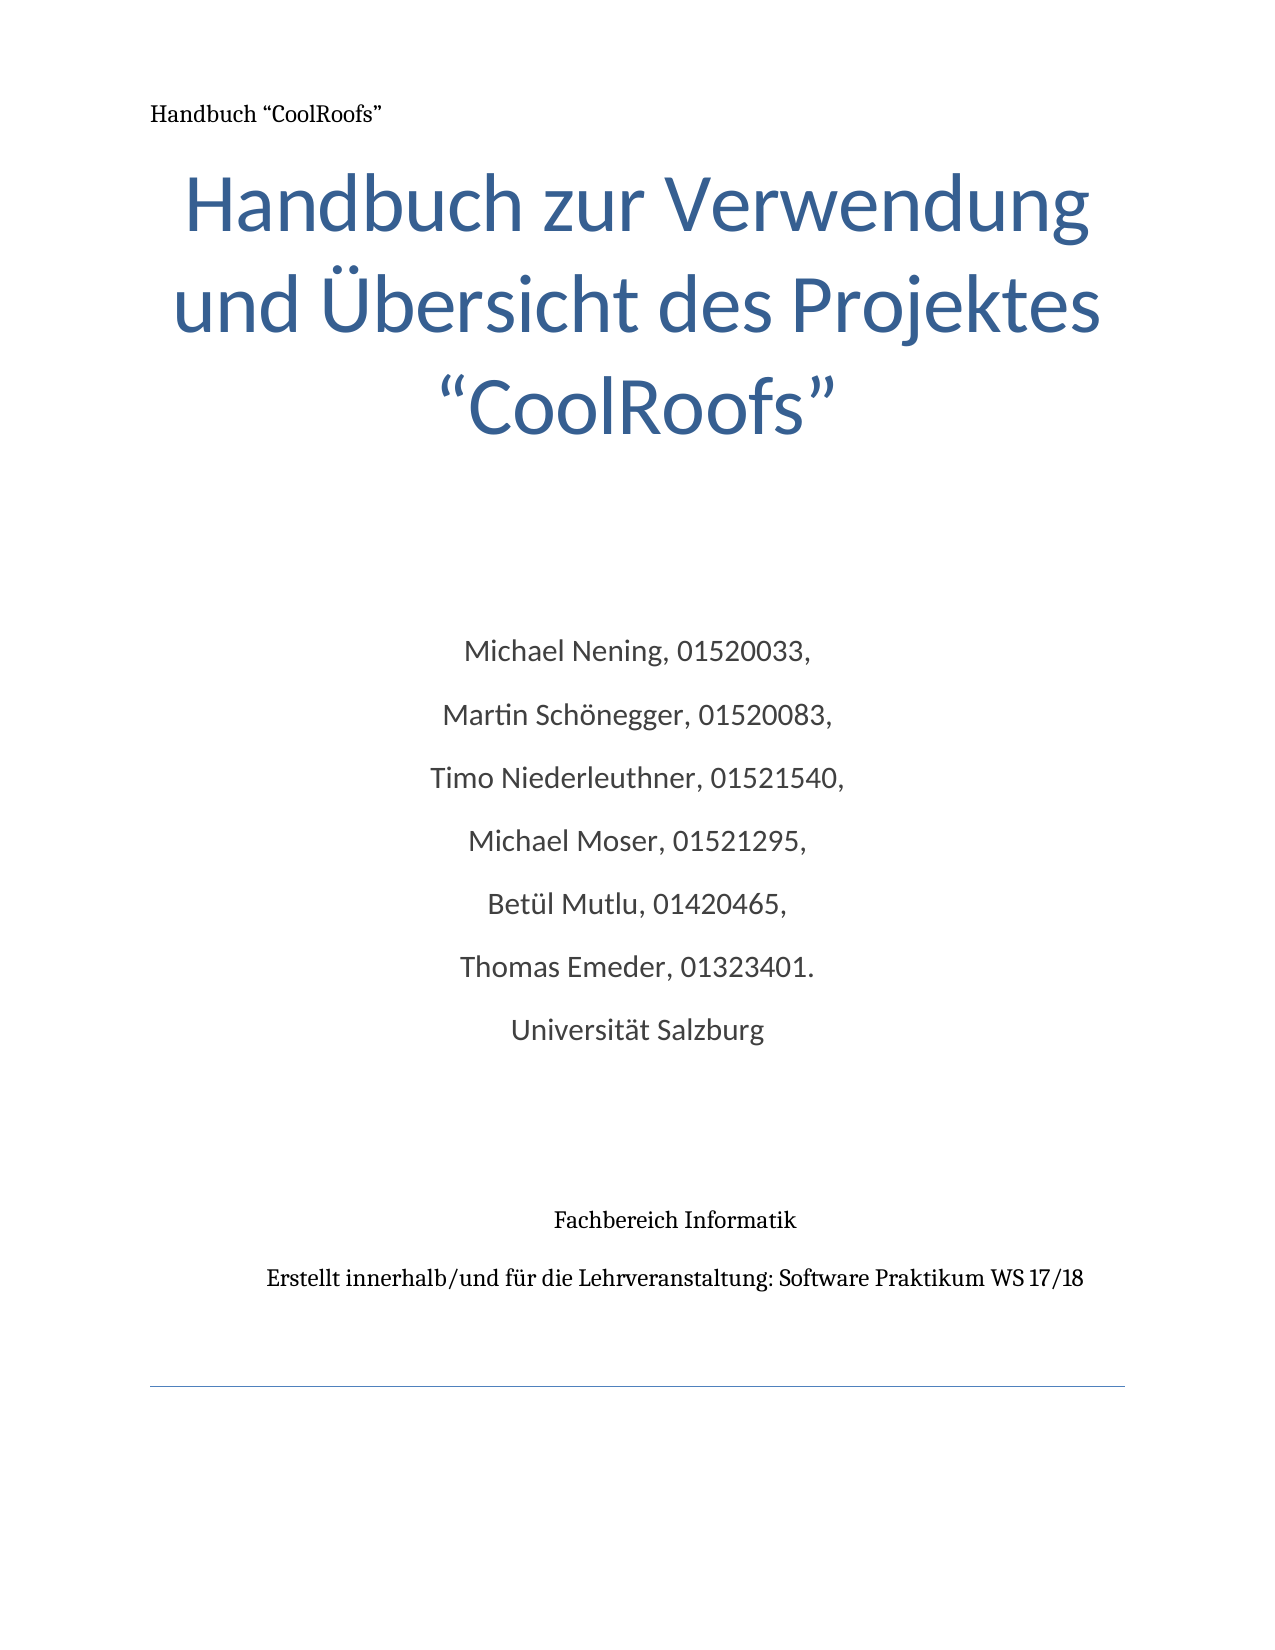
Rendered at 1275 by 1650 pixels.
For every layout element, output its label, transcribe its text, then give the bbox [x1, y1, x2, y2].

subtitle Betül Mutlu, 01420465, [150, 884, 1125, 922]
subtitle Michael Moser, 01521295, [150, 821, 1125, 859]
text Erstellt innerhalb/und für die Lehrveranstaltung: Software Praktikum WS 17/18 [150, 1264, 1125, 1292]
subtitle Thomas Emeder, 01323401. [150, 947, 1125, 985]
subtitle Universität Salzburg [150, 1010, 1125, 1048]
subtitle Michael Nening, 01520033, [150, 632, 1125, 670]
text Fachbereich Informatik [150, 1206, 1125, 1234]
subtitle Timo Niederleuthner, 01521540, [150, 758, 1125, 796]
title Handbuch zur Verwendung und Übersicht des Projektes “CoolRoofs” [150, 150, 1125, 455]
subtitle Martin Schönegger, 01520083, [150, 695, 1125, 733]
